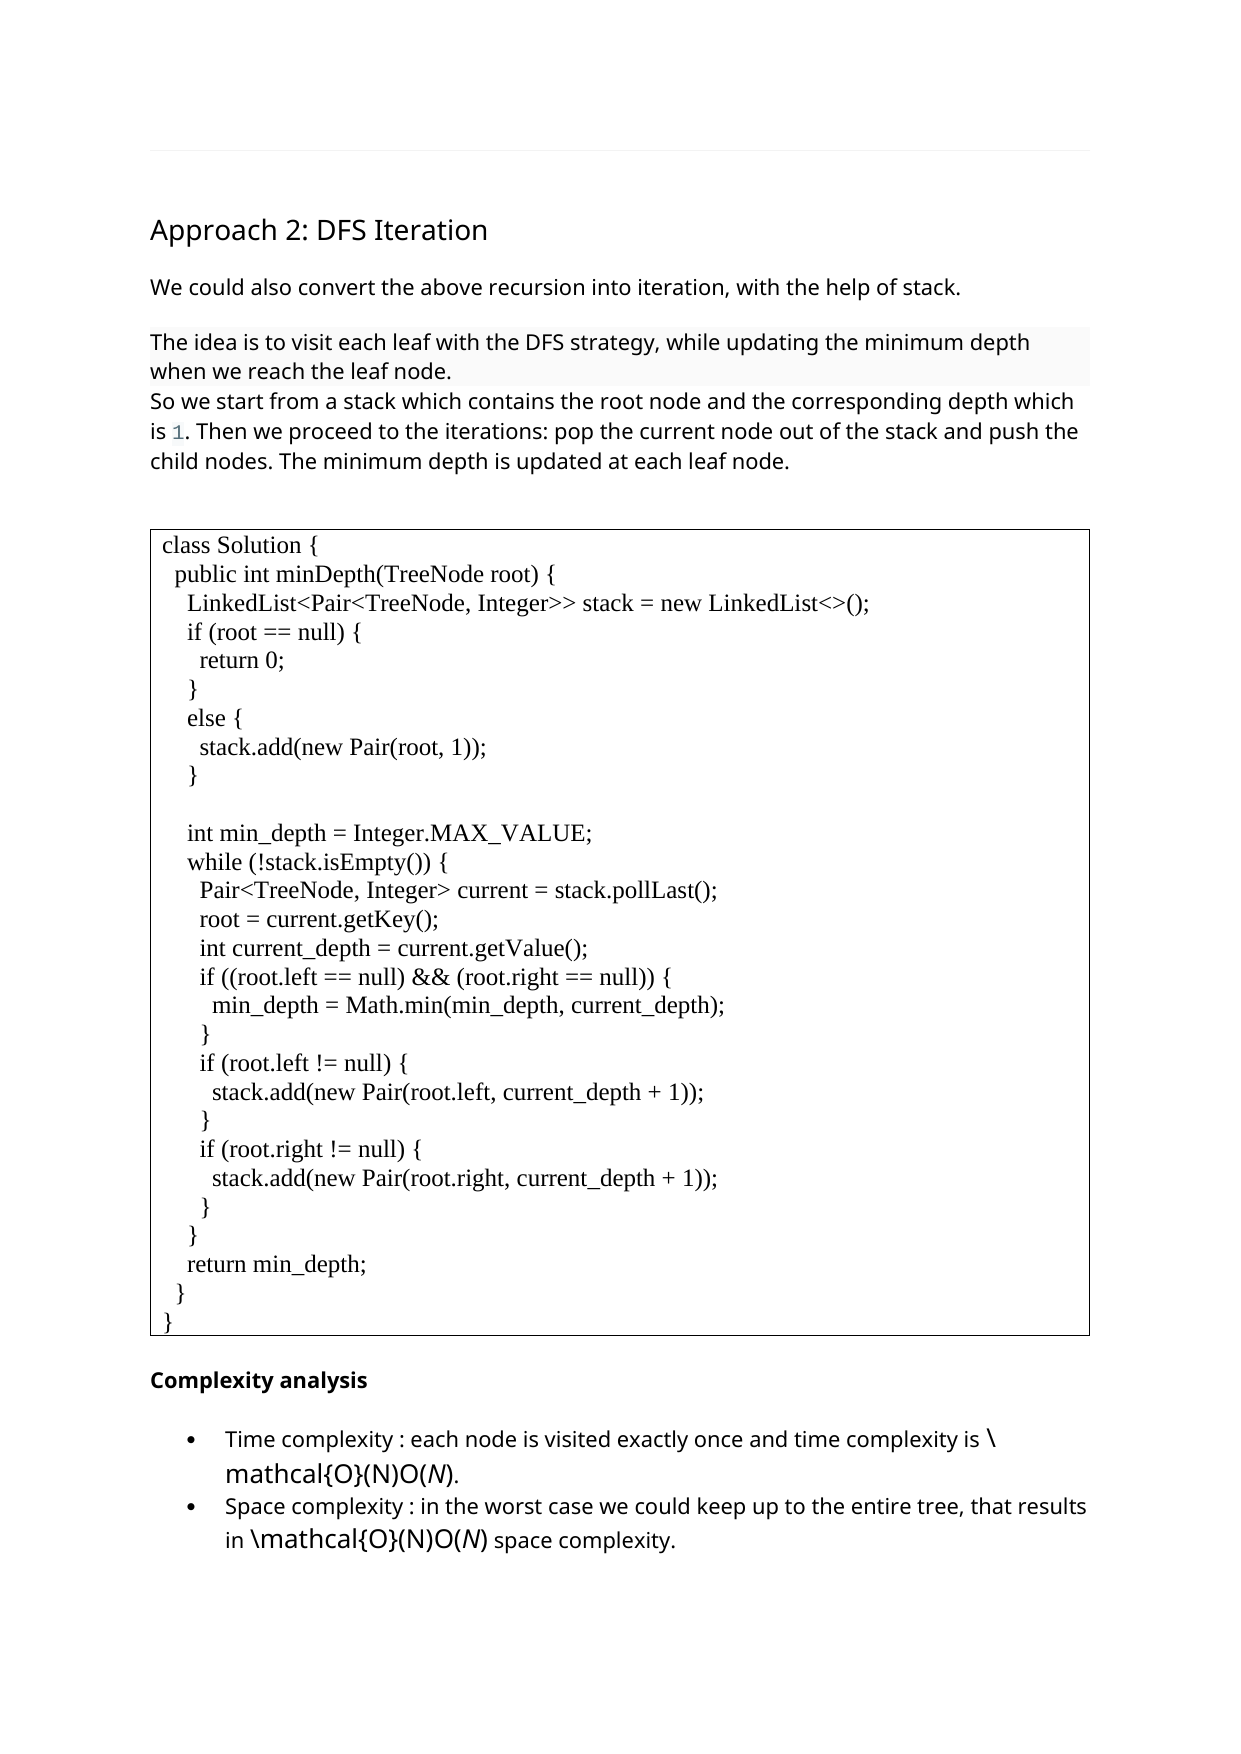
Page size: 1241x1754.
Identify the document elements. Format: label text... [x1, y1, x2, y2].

subtitle Approach 2: DFS Iteration [150, 210, 1090, 248]
text Complexity analysis [150, 1365, 1090, 1395]
list Time complexity : each node is visited exactly once and time complexity is \mathcal{O}(N)O(N). [187, 1420, 1090, 1491]
text We could also convert the above recursion into iteration, with the help of stack. [150, 272, 1090, 302]
text So we start from a stack which contains the root node and the corresponding depth which is 1. Then we proceed to the iterations: pop the current node out of the stack and push the child nodes. The minimum depth is updated at each leaf node. [150, 386, 1090, 476]
table_header class Solution { public int minDepth(TreeNode root) { LinkedList<Pair<TreeNode, Integer>> stack = new LinkedList<>(); if (root == null) { return 0; } else { stack.add(new Pair(root, 1)); } int min_depth = Integer.MAX_VALUE; while (!stack.isEmpty()) { Pair<TreeNode, Integer> current = stack.pollLast(); root = current.getKey(); int current_depth = current.getValue(); if ((root.left == null) && (root.right == null)) { min_depth = Math.min(min_depth, current_depth); } if (root.left != null) { stack.add(new Pair(root.left, current_depth + 1)); } if (root.right != null) { stack.add(new Pair(root.right, current_depth + 1)); } } return min_depth; } } [151, 530, 1089, 1335]
list Space complexity : in the worst case we could keep up to the entire tree, that results in \mathcal{O}(N)O(N) space complexity. [187, 1491, 1090, 1585]
text The idea is to visit each leaf with the DFS strategy, while updating the minimum depth when we reach the leaf node. [150, 327, 1090, 386]
